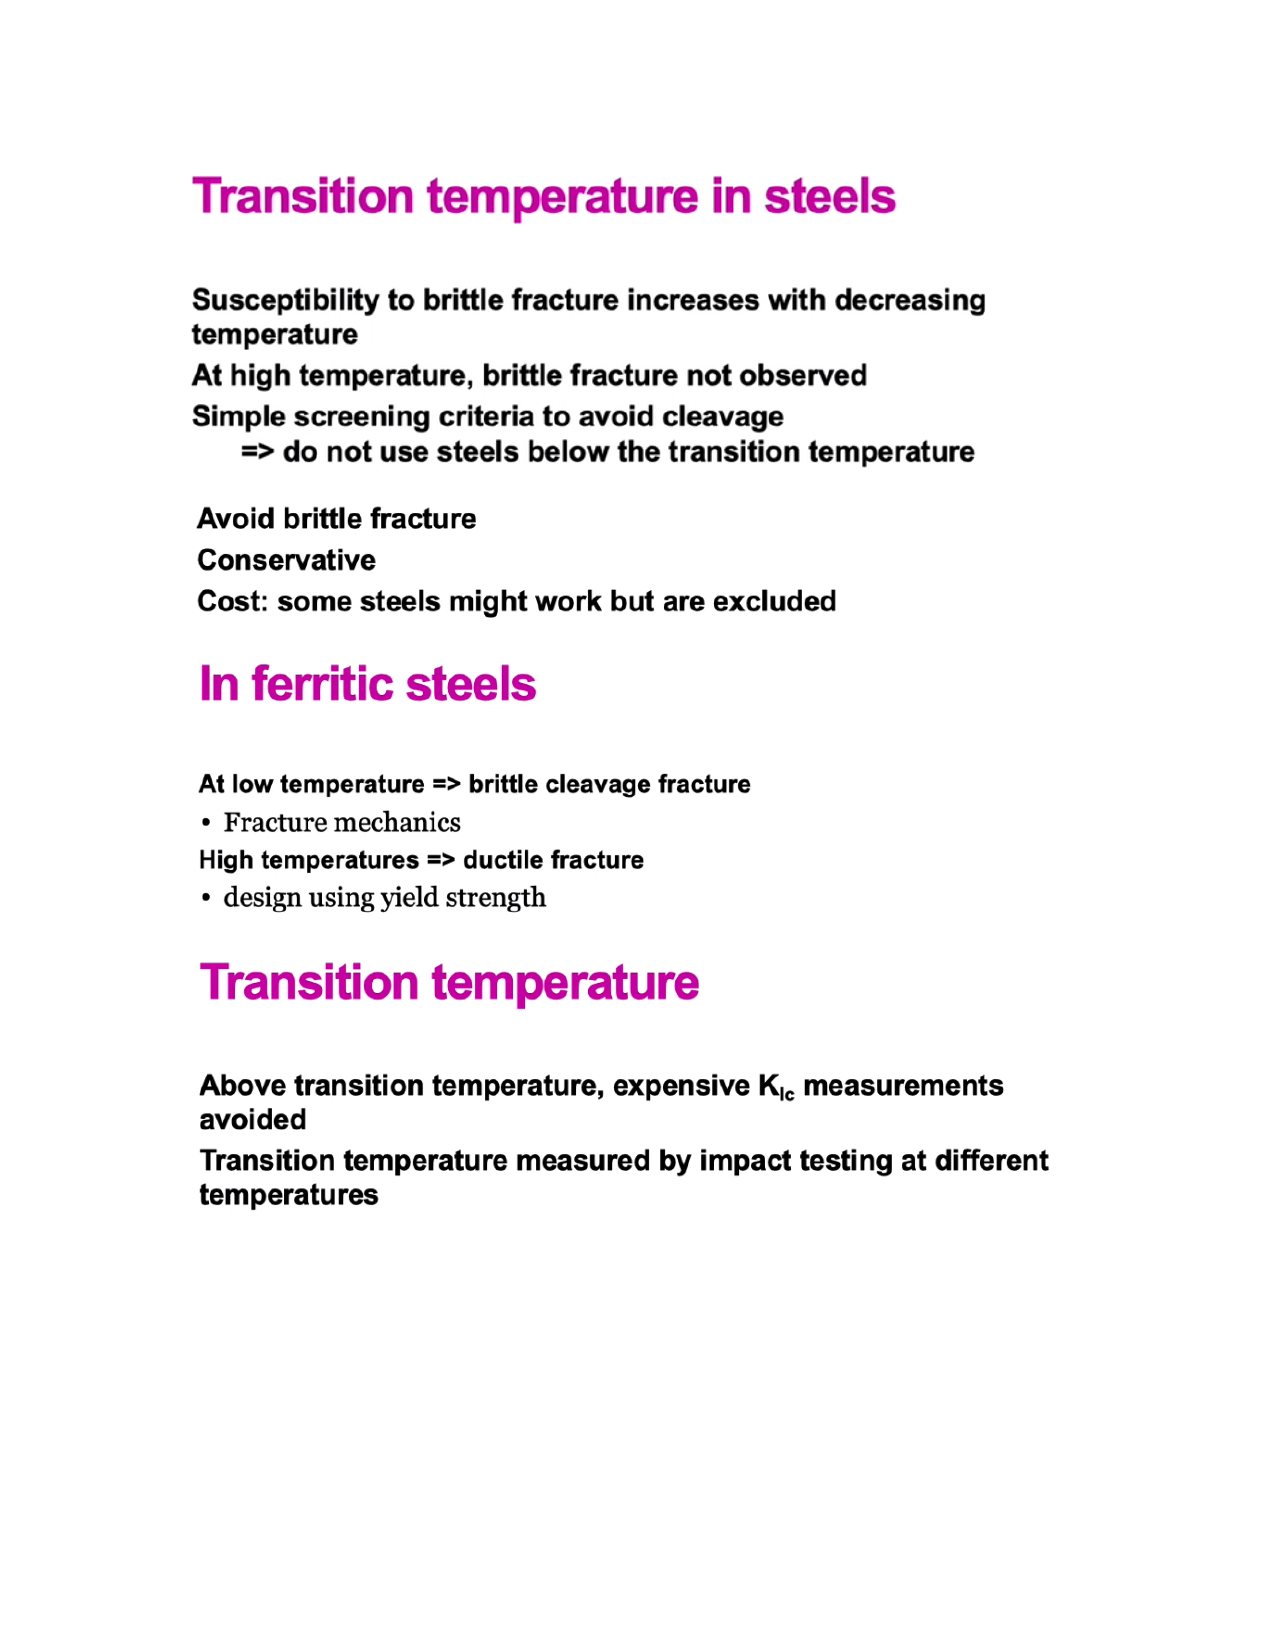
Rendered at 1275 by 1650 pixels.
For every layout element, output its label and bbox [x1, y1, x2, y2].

picture [150, 936, 1125, 1227]
picture [150, 478, 1125, 633]
picture [150, 150, 1125, 475]
picture [150, 636, 1125, 933]
